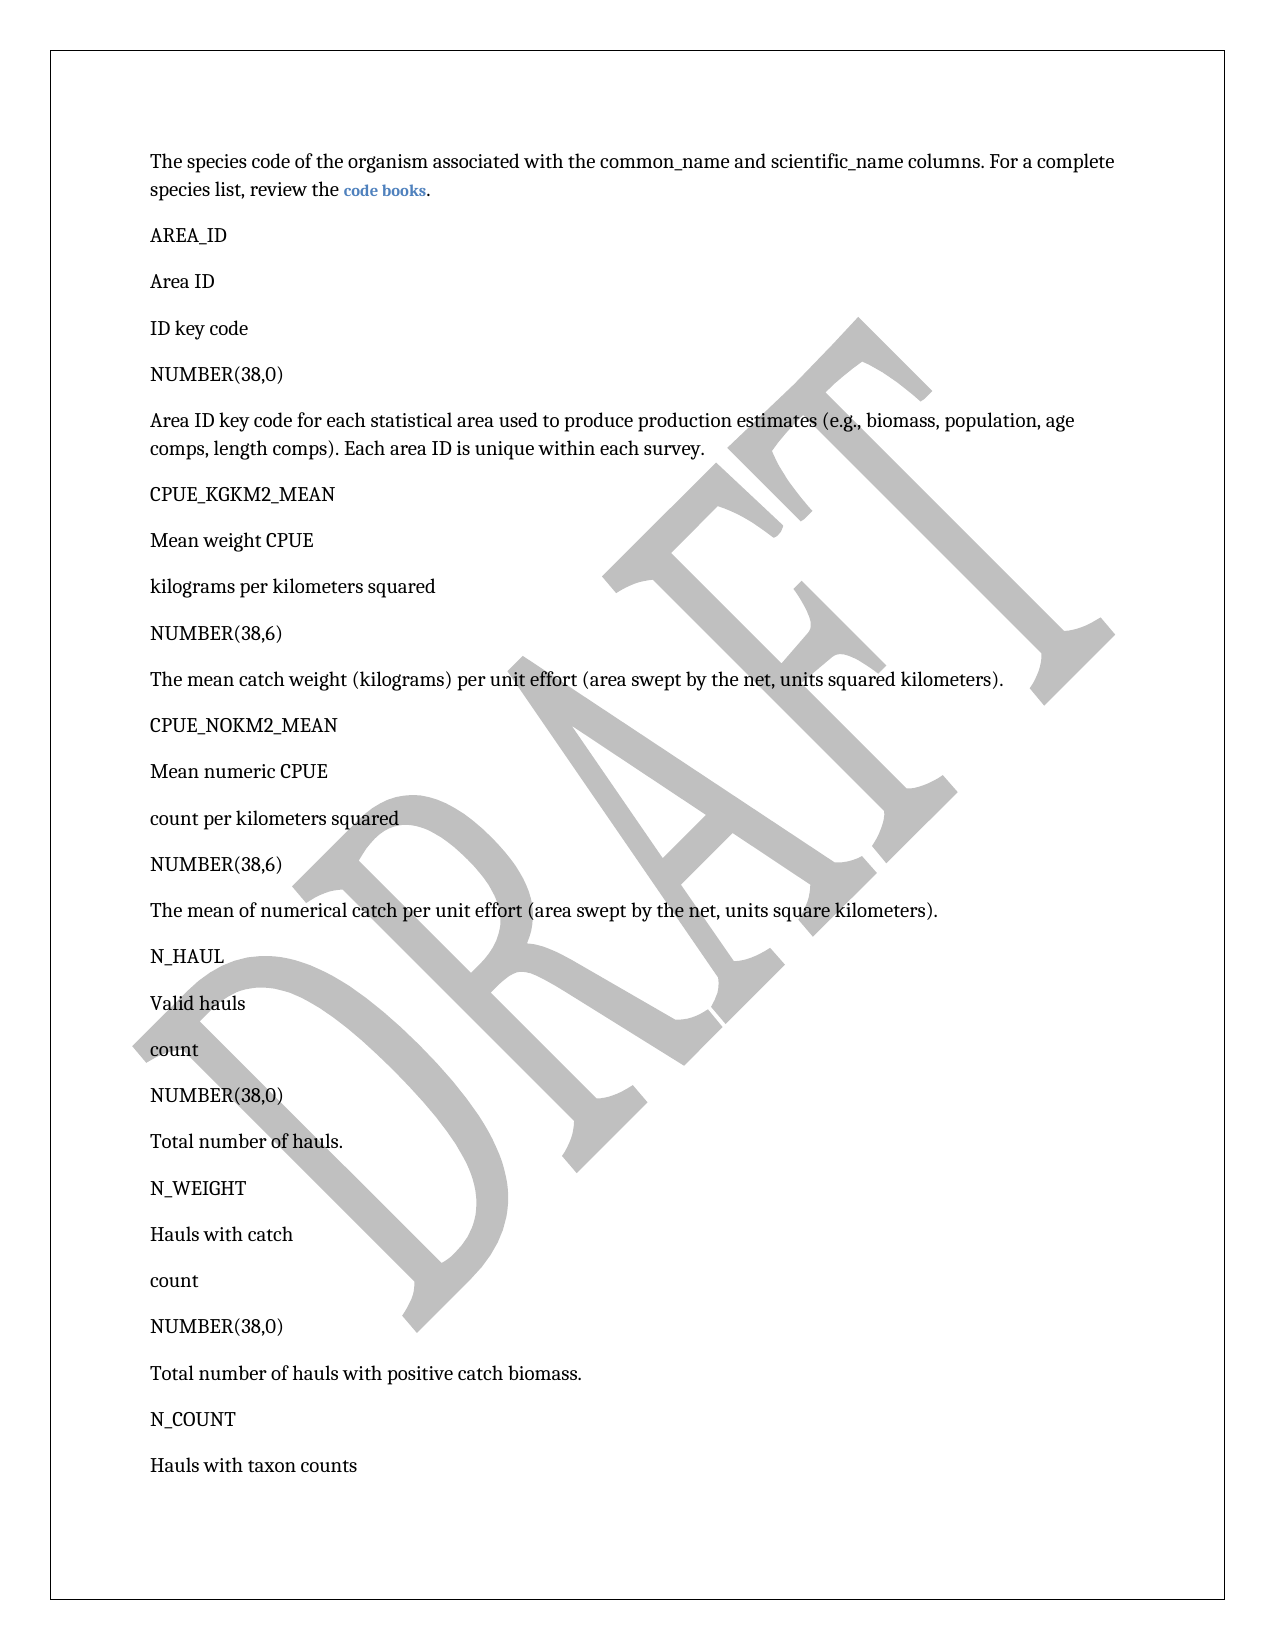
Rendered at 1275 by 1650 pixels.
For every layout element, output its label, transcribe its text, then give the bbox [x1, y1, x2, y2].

text Area ID key code for each statistical area used to produce production estimates (e.g., biomass, population, age comps, length comps). Each area ID is unique within each survey. [150, 409, 1125, 460]
text count [150, 1269, 1125, 1293]
text count per kilometers squared [150, 806, 1125, 830]
text Total number of hauls with positive catch biomass. [150, 1361, 1125, 1385]
text Hauls with taxon counts [150, 1454, 1125, 1478]
text CPUE_KGKM2_MEAN [150, 482, 1125, 506]
text Mean weight CPUE [150, 529, 1125, 553]
text The mean catch weight (kilograms) per unit effort (area swept by the net, units squared kilometers). [150, 667, 1125, 691]
text ID key code [150, 316, 1125, 340]
text N_WEIGHT [150, 1176, 1125, 1200]
text Area ID [150, 270, 1125, 294]
text kilograms per kilometers squared [150, 575, 1125, 599]
text AREA_ID [150, 224, 1125, 248]
text Total number of hauls. [150, 1130, 1125, 1154]
text Hauls with catch [150, 1222, 1125, 1246]
text The species code of the organism associated with the common_name and scientific_name columns. For a complete species list, review the code books. [150, 150, 1125, 201]
text N_COUNT [150, 1407, 1125, 1431]
text NUMBER(38,6) [150, 852, 1125, 876]
text NUMBER(38,0) [150, 1315, 1125, 1339]
text CPUE_NOKM2_MEAN [150, 714, 1125, 738]
text N_HAUL [150, 945, 1125, 969]
text NUMBER(38,0) [150, 362, 1125, 386]
text NUMBER(38,6) [150, 621, 1125, 645]
text Valid hauls [150, 991, 1125, 1015]
text Mean numeric CPUE [150, 760, 1125, 784]
text The mean of numerical catch per unit effort (area swept by the net, units square kilometers). [150, 899, 1125, 923]
text NUMBER(38,0) [150, 1084, 1125, 1108]
text count [150, 1037, 1125, 1061]
